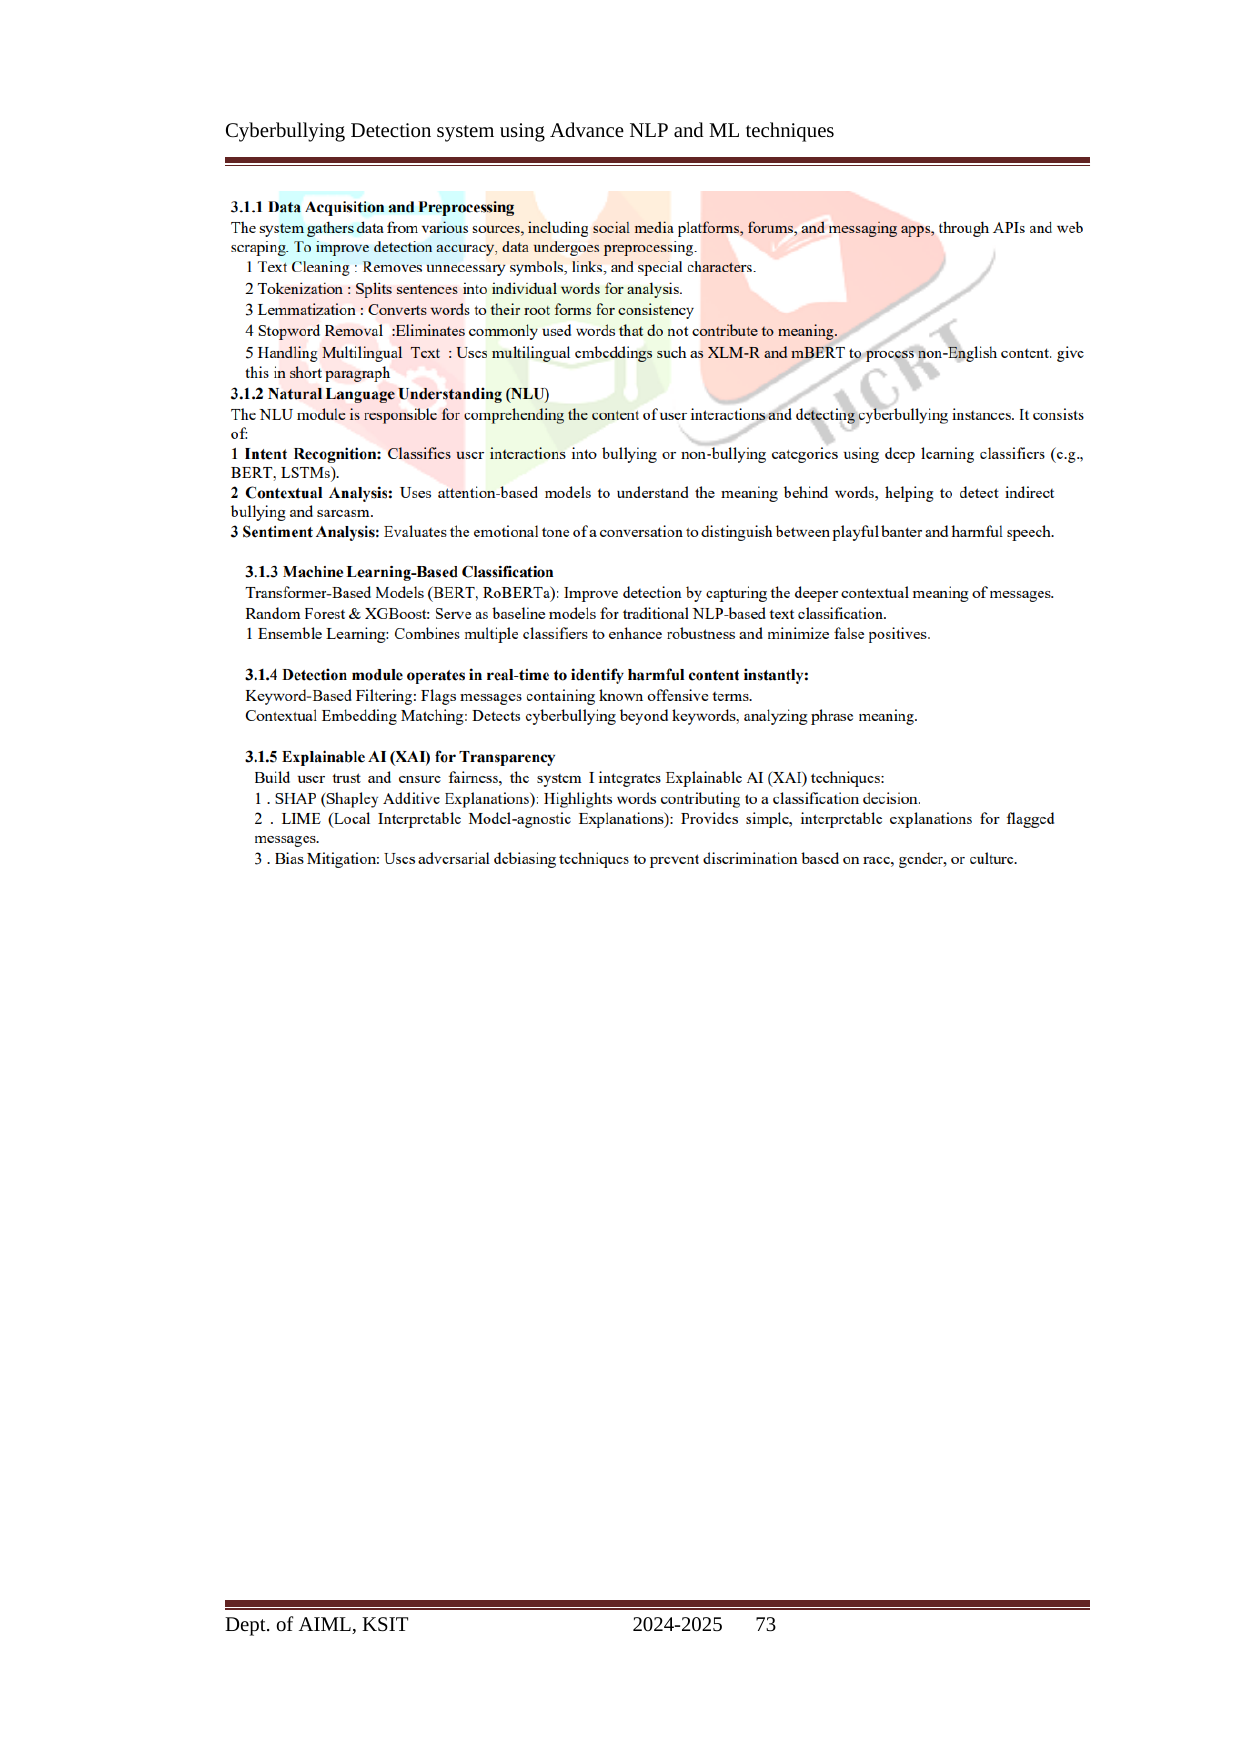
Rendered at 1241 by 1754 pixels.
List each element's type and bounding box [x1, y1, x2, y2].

picture [225, 191, 1091, 899]
